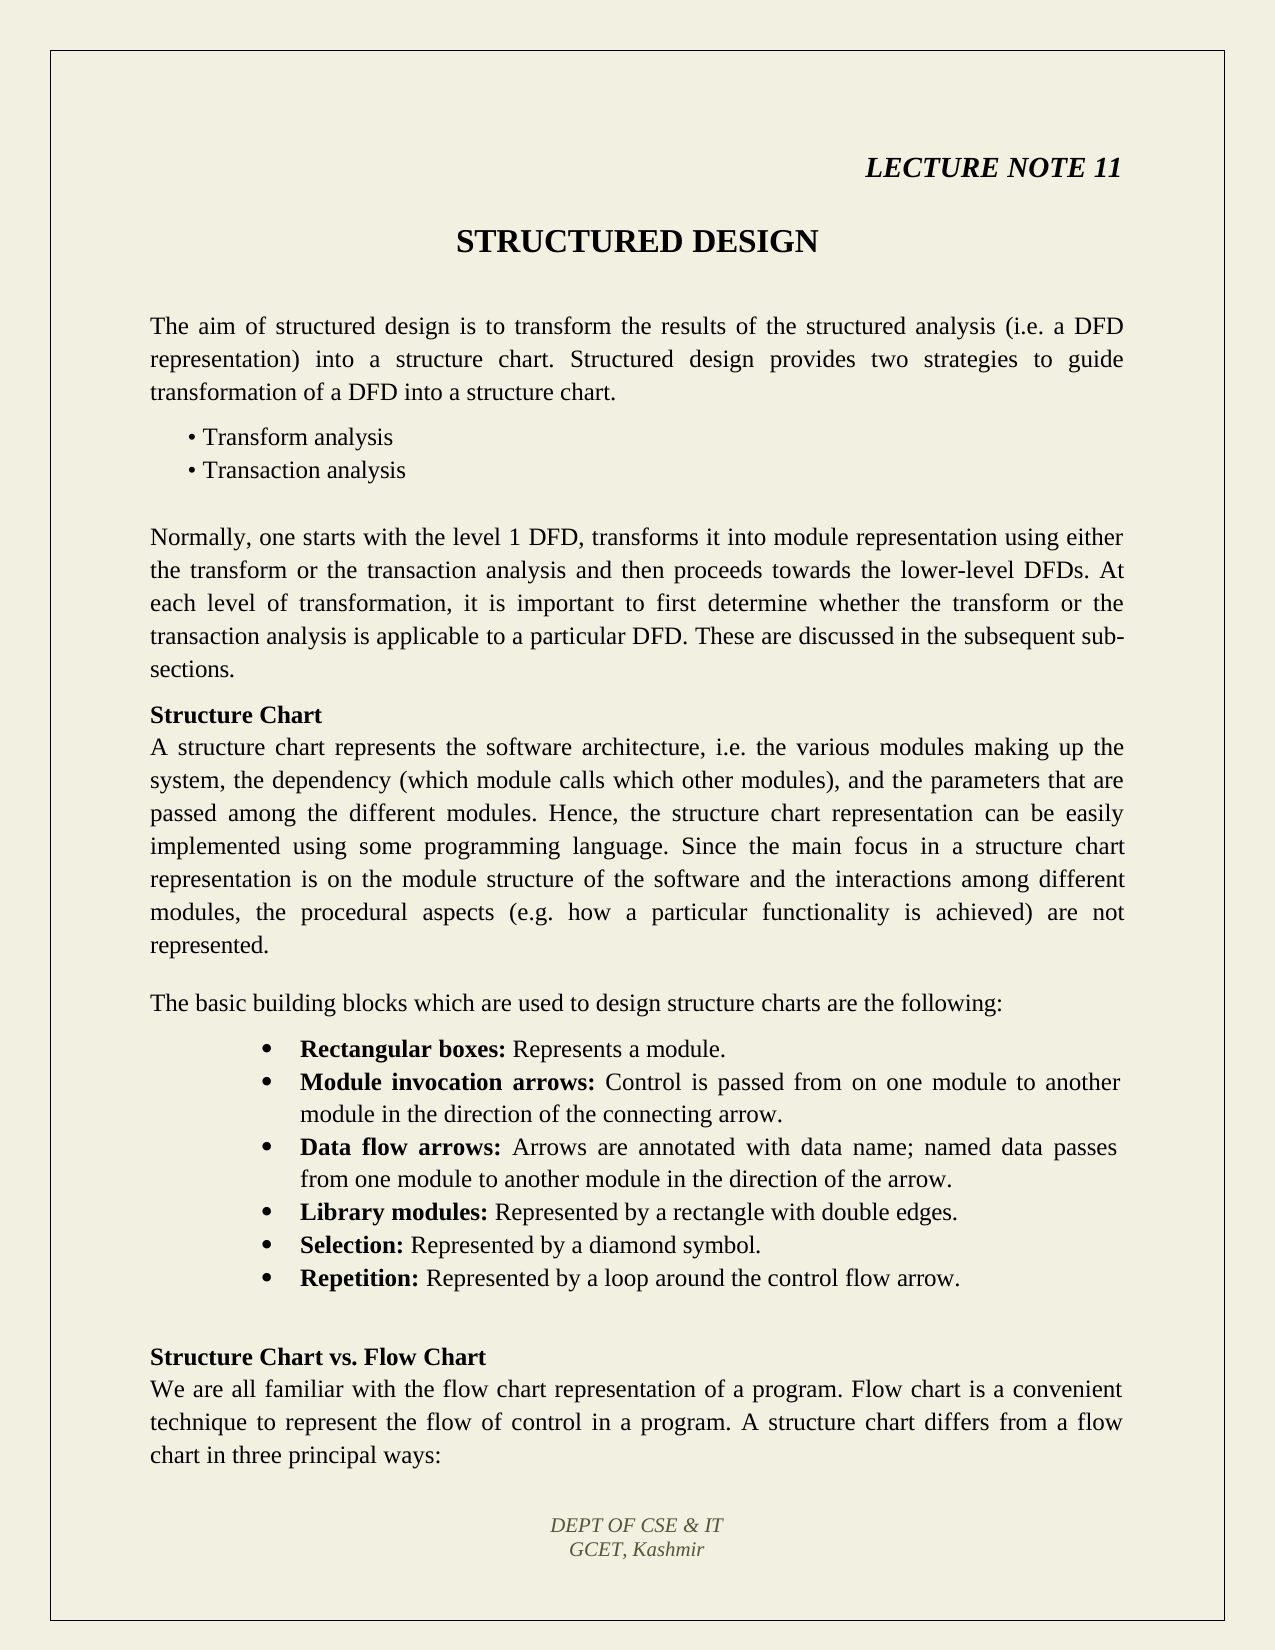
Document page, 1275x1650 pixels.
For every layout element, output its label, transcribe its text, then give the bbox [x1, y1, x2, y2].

subtitle Structure Chart vs. Flow Chart [150, 1342, 1162, 1371]
list Rectangular boxes: Represents a module. [262, 1034, 1162, 1063]
list Transform analysis [187, 422, 1162, 451]
subtitle Structure Chart [150, 700, 1162, 728]
list Selection: Represented by a diamond symbol. [262, 1230, 1162, 1259]
text DEPT OF CSE & IT [112, 1513, 1162, 1537]
text GCET, Kashmir [113, 1537, 1162, 1561]
subtitle STRUCTURED DESIGN [112, 222, 1162, 260]
text Normally, one starts with the level 1 DFD, transforms it into module representation using either the transform or the transaction analysis and then proceeds towards the lower-level DFDs. At each level of transformation, it is important to first determine whether the transform or the transaction analysis is applicable to a particular DFD. These are discussed in the subsequent sub- sections. [150, 522, 1125, 682]
text The basic building blocks which are used to design structure charts are the following: [150, 988, 1162, 1017]
list Data flow arrows: Arrows are annotated with data name; named data passes from one module to another module in the direction of the arrow. [262, 1132, 1125, 1193]
list Transaction analysis [187, 455, 1162, 484]
text LECTURE NOTE 11 [112, 150, 1126, 183]
list Module invocation arrows: Control is passed from on one module to another module in the direction of the connecting arrow. [262, 1067, 1125, 1128]
text A structure chart represents the software architecture, i.e. the various modules making up the system, the dependency (which module calls which other modules), and the parameters that are passed among the different modules. Hence, the structure chart representation can be easily implemented using some programming language. Since the main focus in a structure chart representation is on the module structure of the software and the interactions among different modules, the procedural aspects (e.g. how a particular functionality is achieved) are not represented. [150, 732, 1126, 959]
list Repetition: Represented by a loop around the control flow arrow. [262, 1263, 1162, 1292]
list Library modules: Represented by a rectangle with double edges. [262, 1197, 1162, 1226]
text We are all familiar with the flow chart representation of a program. Flow chart is a convenient technique to represent the flow of control in a program. A structure chart differs from a flow chart in three principal ways: [150, 1374, 1125, 1469]
text The aim of structured design is to transform the results of the structured analysis (i.e. a DFD representation) into a structure chart. Structured design provides two strategies to guide transformation of a DFD into a structure chart. [150, 311, 1125, 406]
